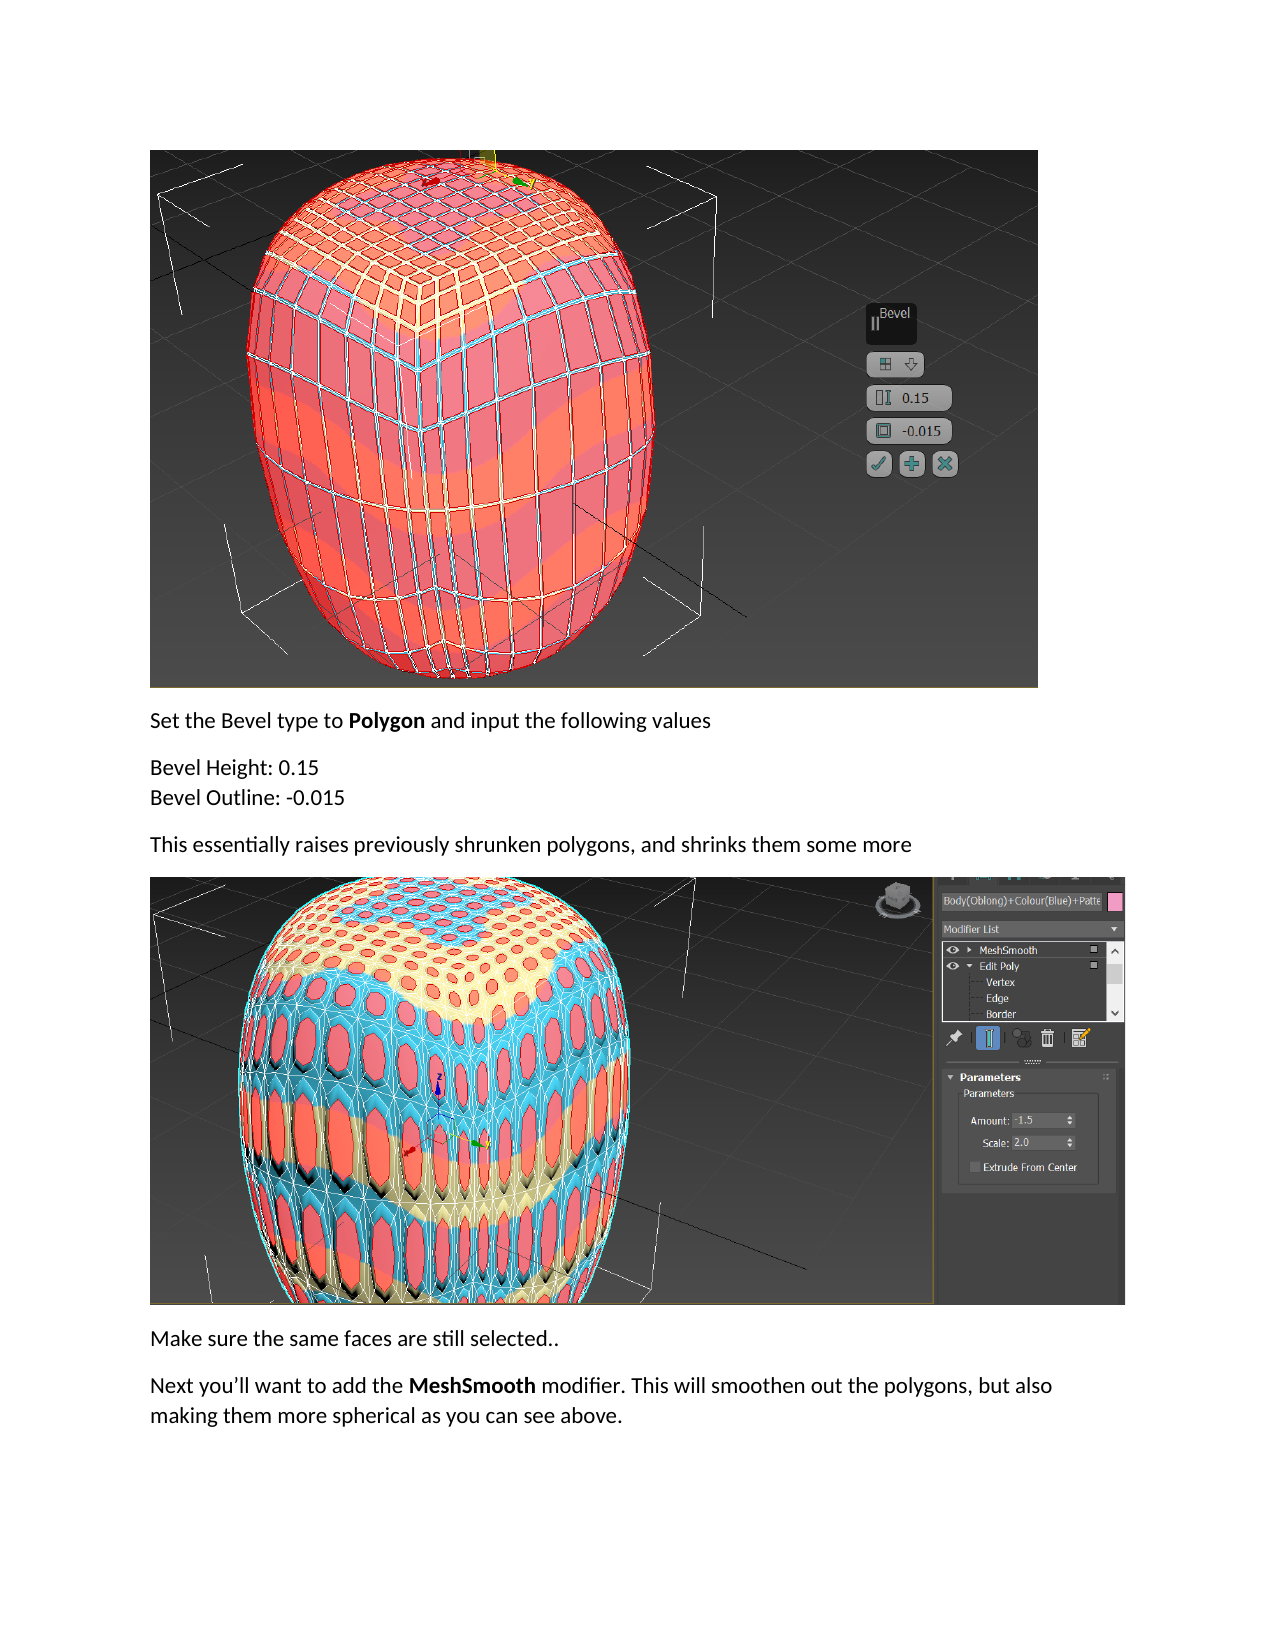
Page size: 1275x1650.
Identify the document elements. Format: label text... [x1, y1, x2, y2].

text This essentially raises previously shrunken polygons, and shrinks them some more [150, 830, 1125, 858]
text Set the Bevel type to Polygon and input the following values [150, 706, 1125, 734]
text Make sure the same faces are still selected.. [150, 1324, 1125, 1352]
text Bevel Height: 0.15 Bevel Outline: -0.015 [150, 753, 1125, 811]
text Next you’ll want to add the MeshSmooth modifier. This will smoothen out the polygons, but also making them more spherical as you can see above. [150, 1371, 1125, 1429]
picture [150, 150, 1038, 688]
picture [150, 877, 1125, 1305]
